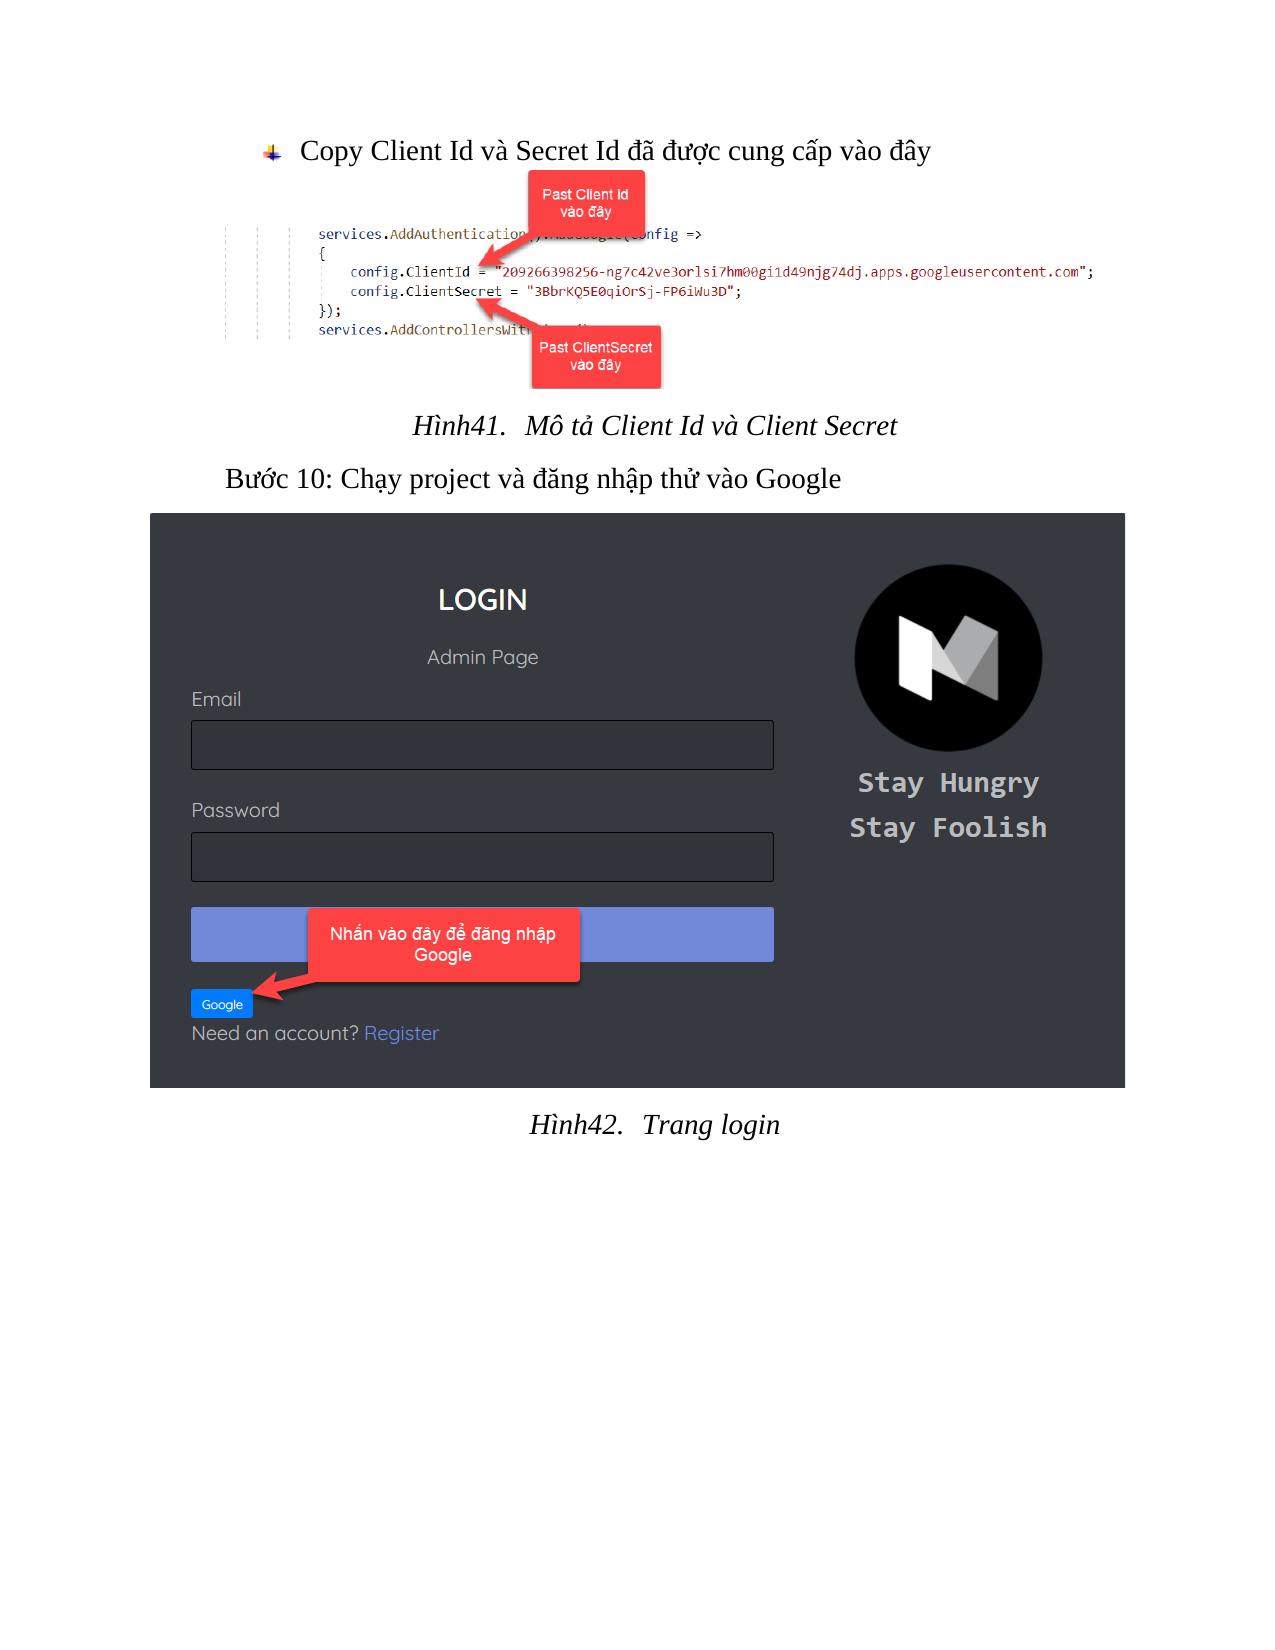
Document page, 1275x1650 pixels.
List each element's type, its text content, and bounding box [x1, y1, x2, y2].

list Copy Client Id và Secret Id đã được cung cấp vào đây [262, 133, 1125, 166]
picture [225, 169, 1200, 389]
text Trang login [187, 1107, 1125, 1140]
text Mô tả Client Id và Client Secret [187, 408, 1125, 441]
list Bước 10: Chạy project và đăng nhập thử vào Google [225, 461, 1125, 494]
picture [263, 143, 281, 161]
picture [150, 513, 1125, 1088]
